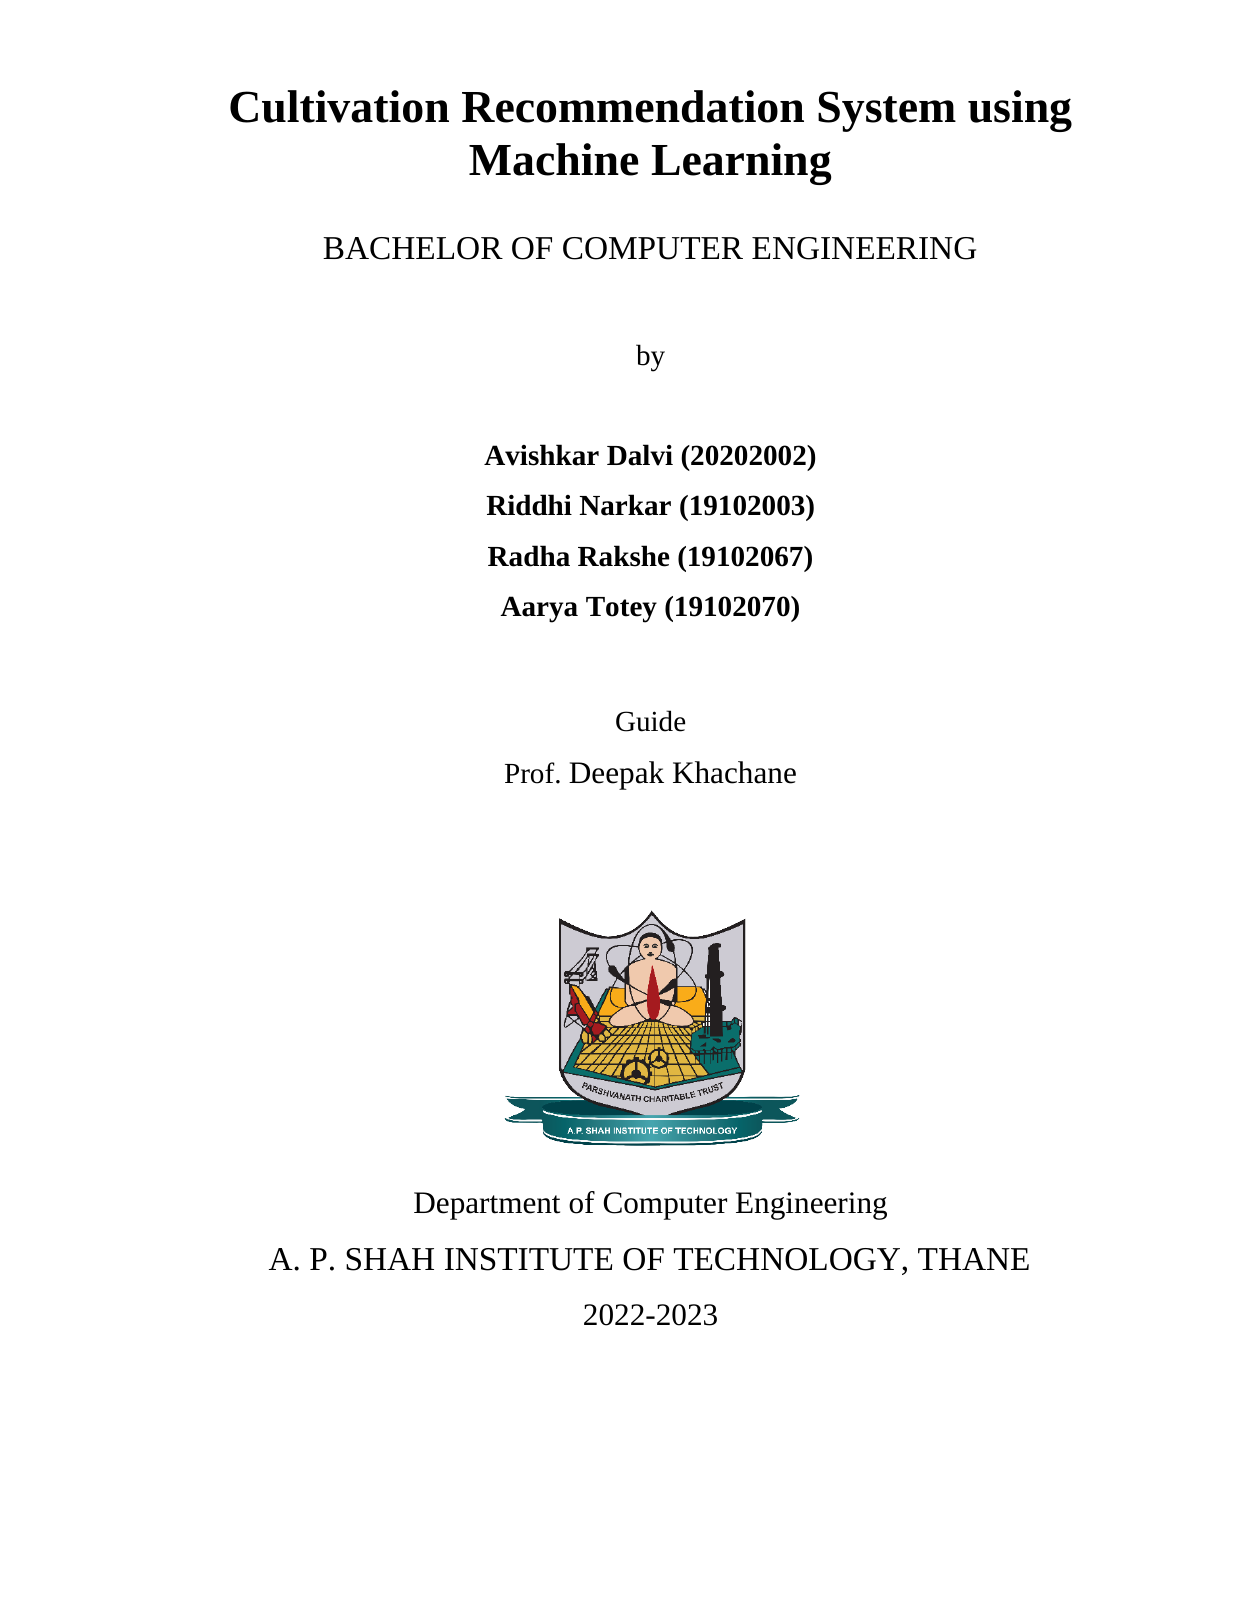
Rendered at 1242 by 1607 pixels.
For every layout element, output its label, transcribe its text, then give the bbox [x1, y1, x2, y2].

text Department of Computer Engineering [224, 1184, 1077, 1220]
title Cultivation Recommendation System using Machine Learning [224, 79, 1076, 185]
text A. P. SHAH INSTITUTE OF TECHNOLOGY, THANE [222, 1239, 1076, 1277]
picture [504, 910, 800, 1146]
text Riddhi Narkar (19102003) [224, 488, 1077, 522]
text by [224, 338, 1077, 371]
text BACHELOR OF COMPUTER ENGINEERING [223, 228, 1076, 266]
text Aarya Totey (19102070) [224, 589, 1077, 623]
text 2022-2023 [224, 1296, 1077, 1332]
subtitle Radha Rakshe (19102067) [224, 539, 1076, 572]
subtitle Avishkar Dalvi (20202002) [224, 438, 1076, 472]
text Guide [224, 704, 1077, 738]
text Prof. Deepak Khachane [224, 754, 1077, 790]
